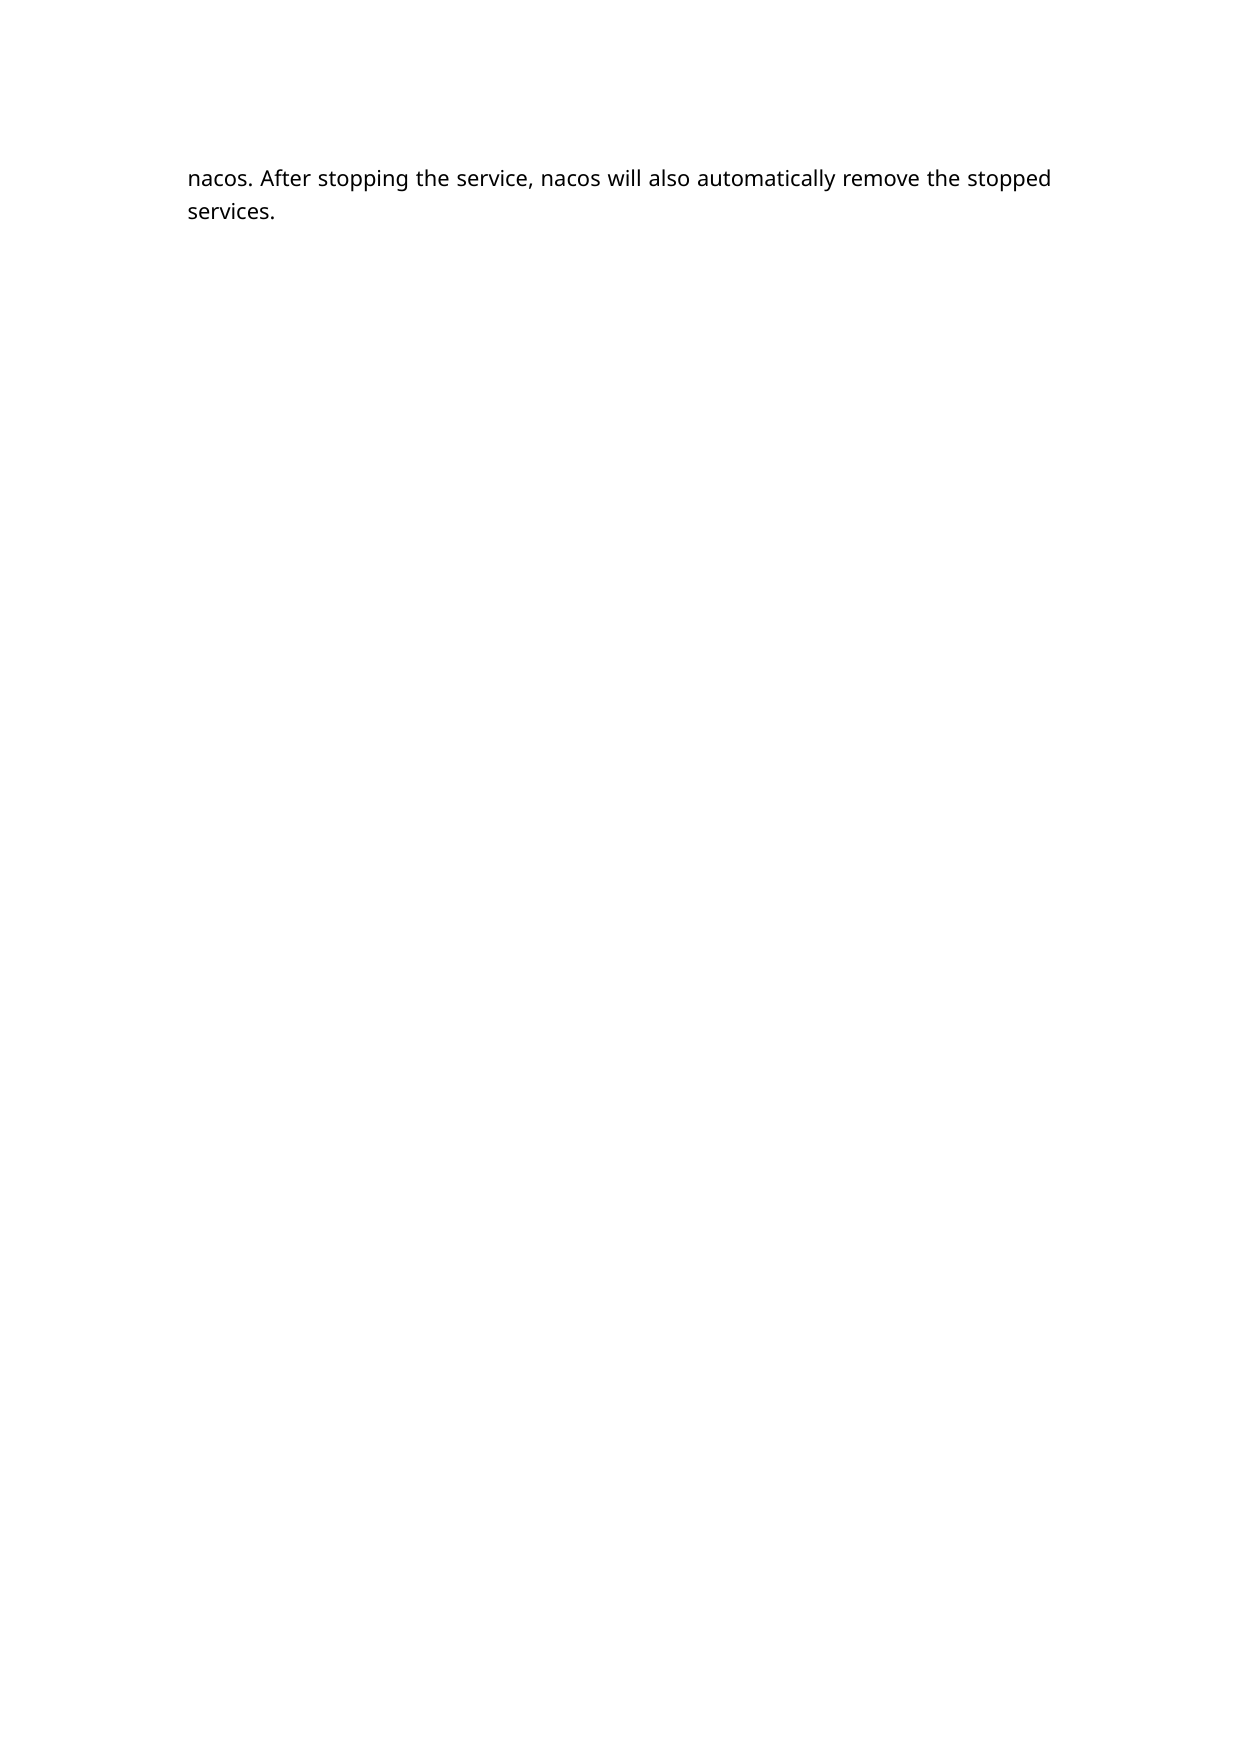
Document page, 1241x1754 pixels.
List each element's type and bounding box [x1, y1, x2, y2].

text [187, 162, 1053, 227]
